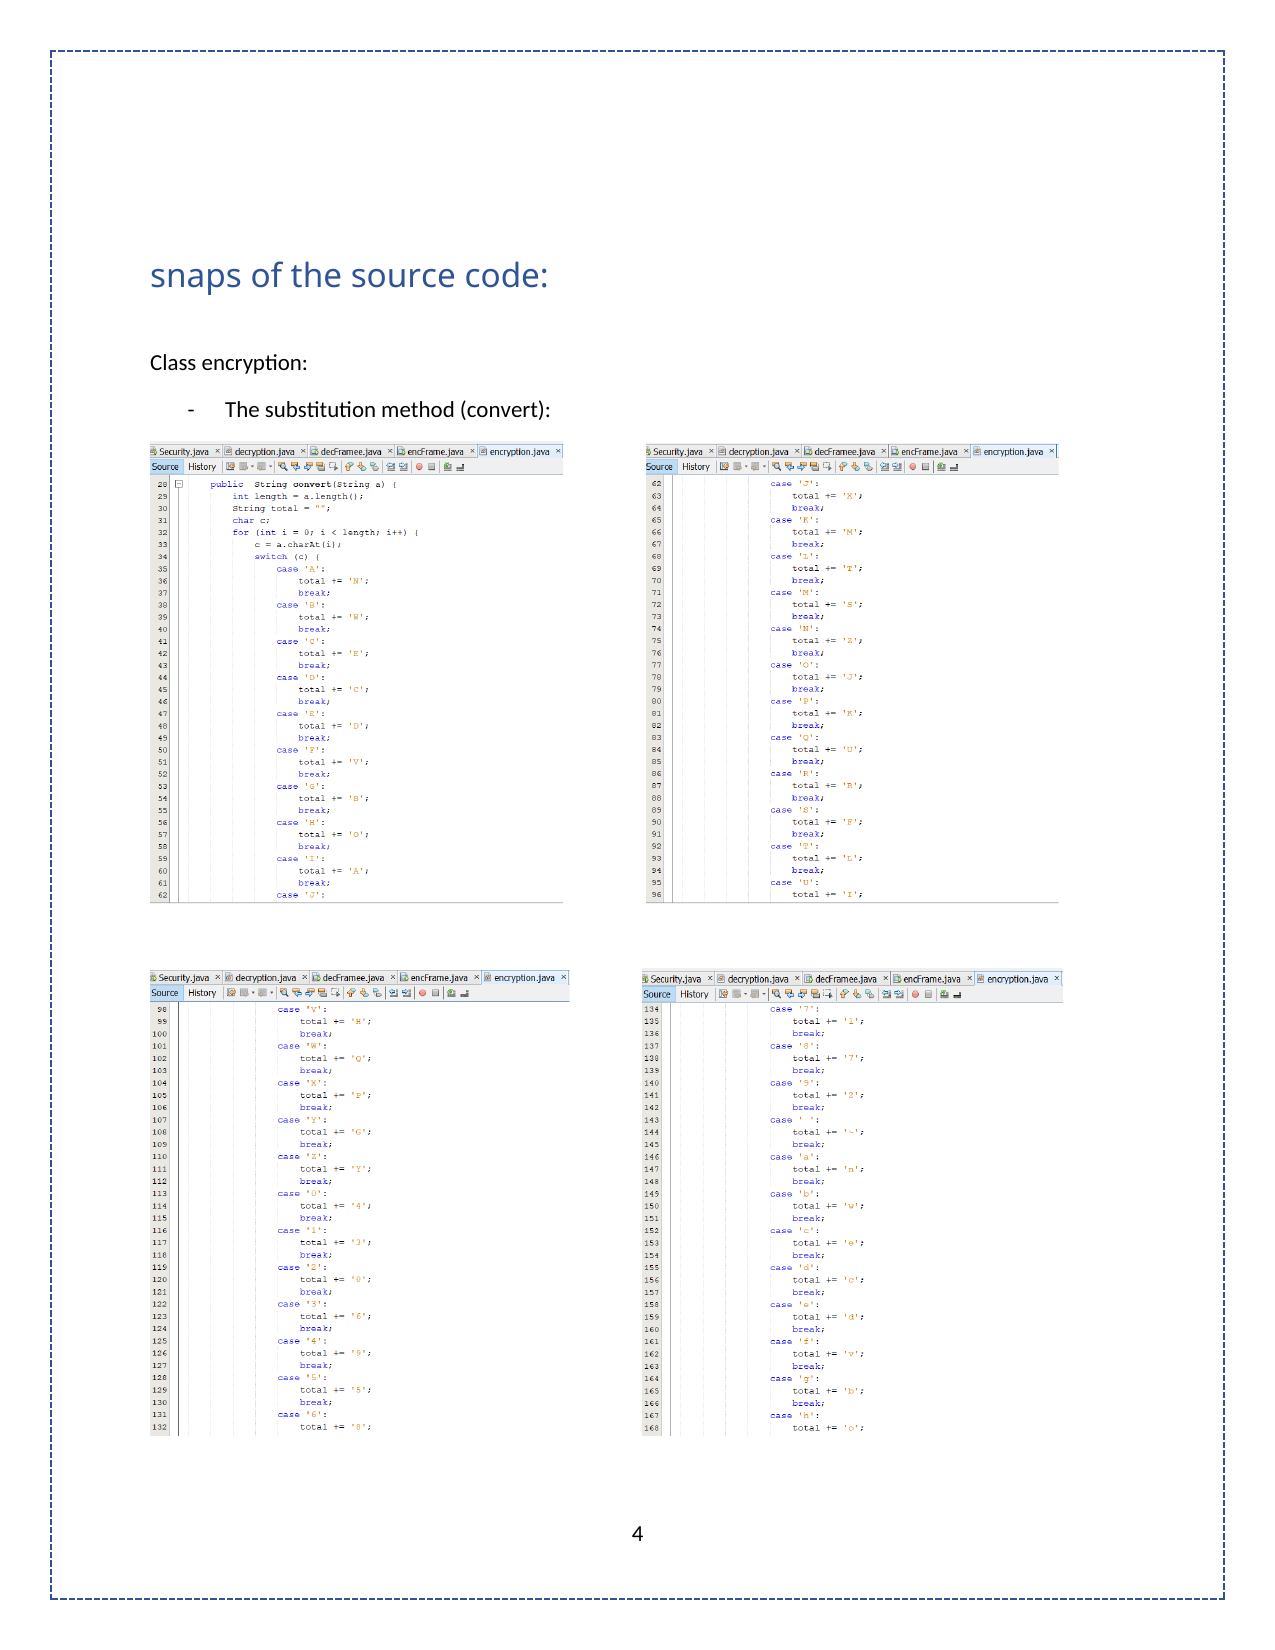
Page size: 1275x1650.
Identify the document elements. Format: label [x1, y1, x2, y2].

picture [150, 970, 570, 1436]
picture [150, 441, 564, 904]
picture [646, 443, 1059, 904]
picture [642, 968, 1063, 1436]
